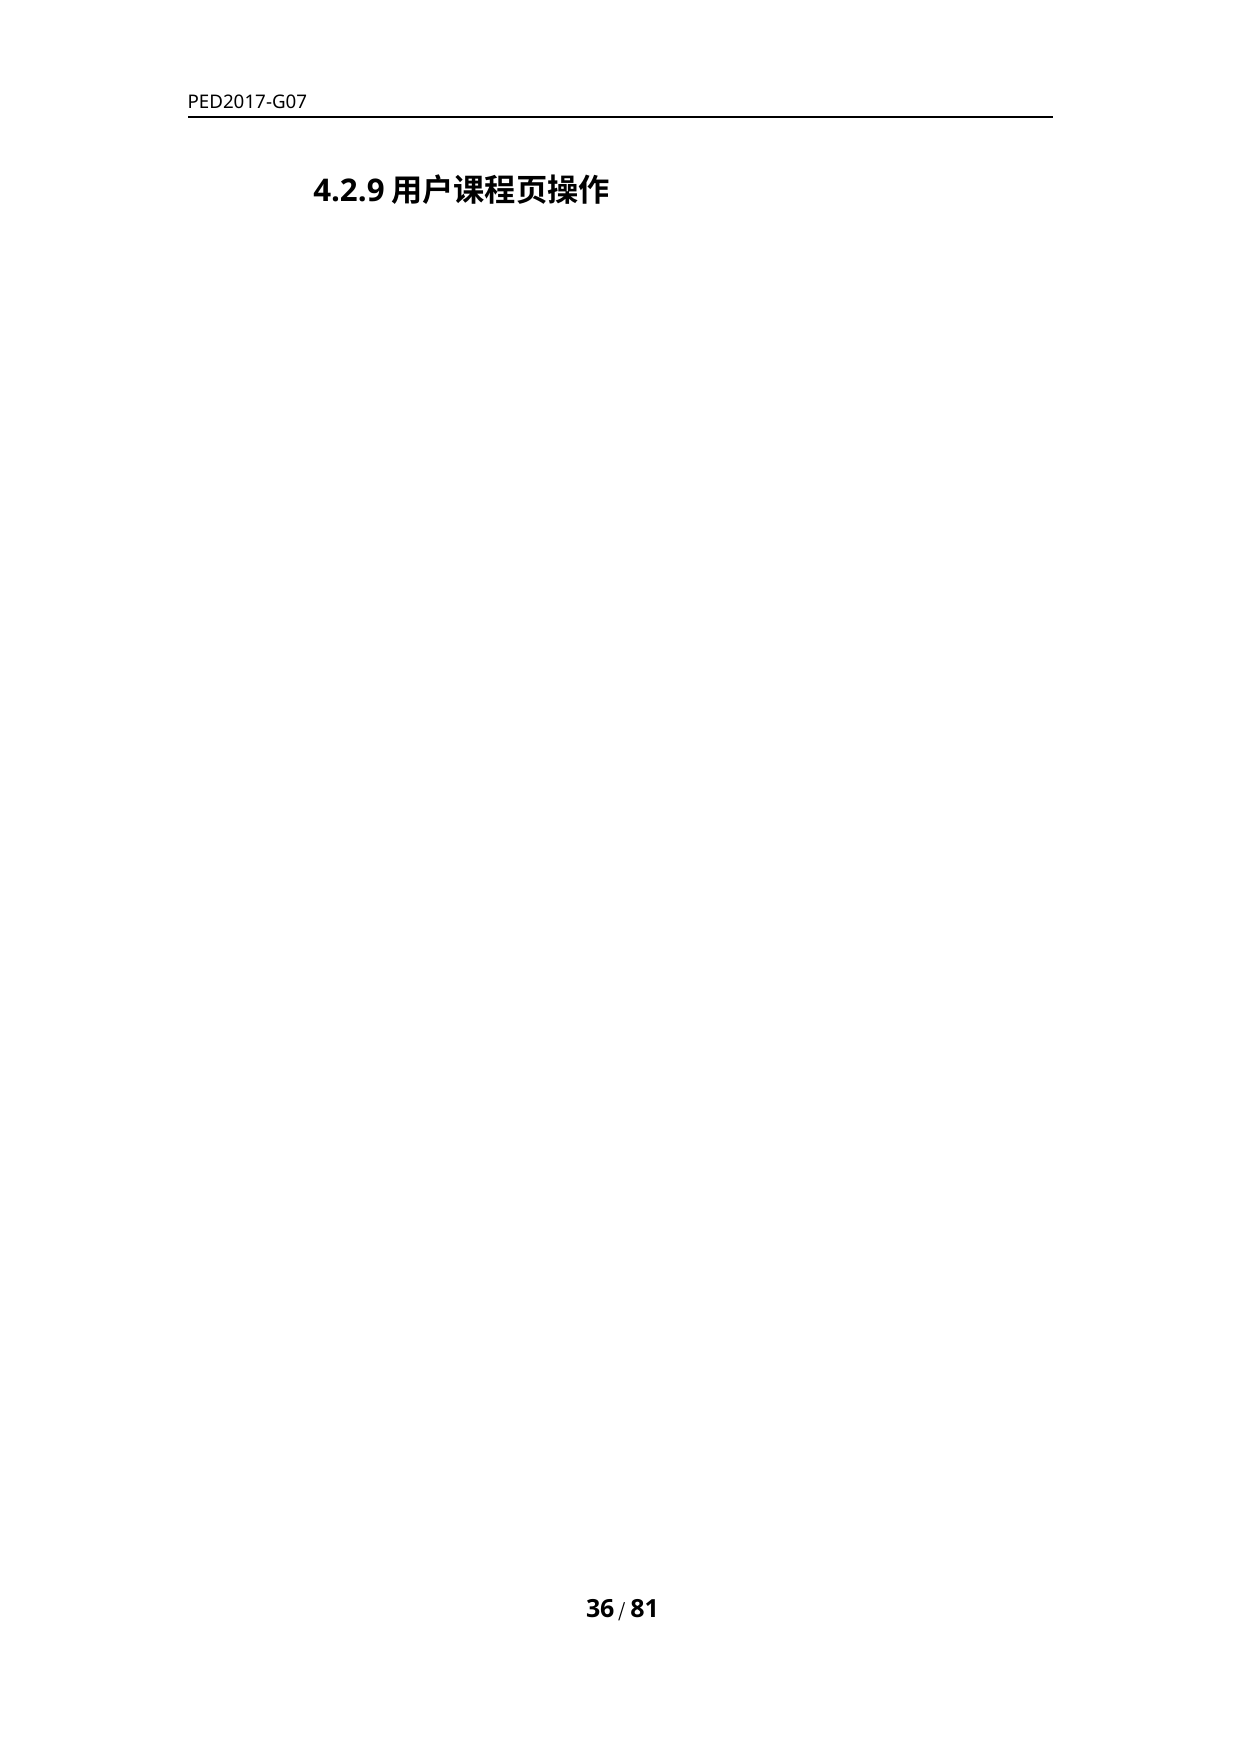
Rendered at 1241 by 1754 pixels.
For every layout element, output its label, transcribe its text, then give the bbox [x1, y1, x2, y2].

subtitle 4.2.9用户课程页操作 [187, 156, 1053, 221]
